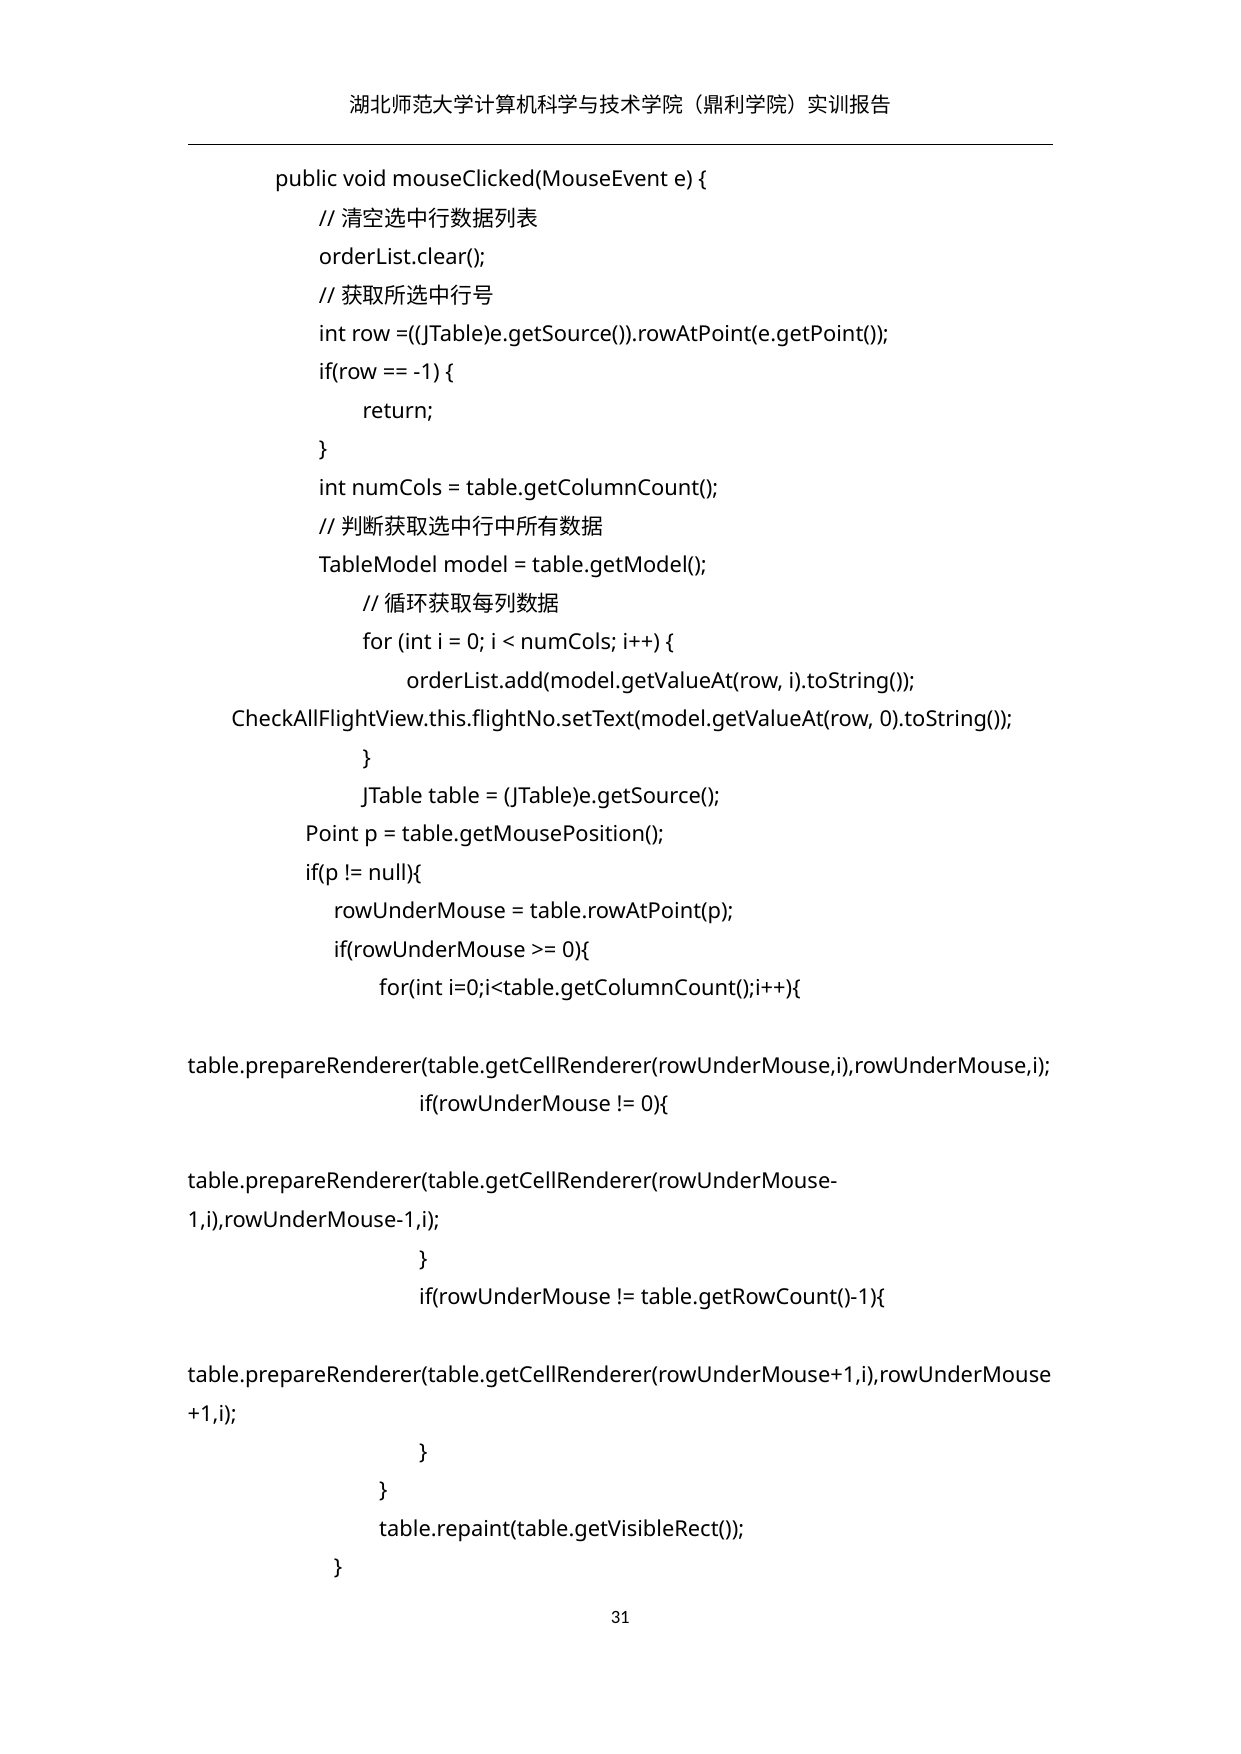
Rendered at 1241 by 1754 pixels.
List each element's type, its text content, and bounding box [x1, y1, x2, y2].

text CheckAllFlightView.this.flightNo.setText(model.getValueAt(row, 0).toString()); [187, 702, 1053, 734]
text } [187, 432, 1053, 464]
text } [187, 740, 1053, 773]
text public void mouseClicked(MouseEvent e) { [187, 162, 1053, 194]
text // 清空选中行数据列表 [187, 200, 1053, 233]
text // 获取所选中行号 [187, 278, 1053, 310]
text table.prepareRenderer(table.getCellRenderer(rowUnderMouse,i),rowUnderMouse,i); [187, 1009, 1053, 1081]
text JTable table = (JTable)e.getSource(); [187, 779, 1053, 811]
text for (int i = 0; i < numCols; i++) { [187, 625, 1053, 657]
text table.prepareRenderer(table.getCellRenderer(rowUnderMouse-1,i),rowUnderMouse-1,i); [187, 1125, 1053, 1236]
text int numCols = table.getColumnCount(); [187, 470, 1053, 503]
text for(int i=0;i<table.getColumnCount();i++){ [187, 971, 1053, 1003]
text int row =((JTable)e.getSource()).rowAtPoint(e.getPoint()); [187, 317, 1053, 349]
text Point p = table.getMousePosition(); [187, 817, 1053, 849]
text if(rowUnderMouse != table.getRowCount()-1){ [187, 1280, 1053, 1312]
text if(p != null){ [187, 856, 1053, 888]
text TableModel model = table.getModel(); [187, 548, 1053, 580]
text } [187, 1473, 1053, 1506]
text if(rowUnderMouse != 0){ [187, 1087, 1053, 1119]
text if(rowUnderMouse >= 0){ [187, 932, 1053, 965]
text orderList.clear(); [187, 239, 1053, 272]
text // 判断获取选中行中所有数据 [187, 509, 1053, 541]
text } [187, 1550, 1053, 1582]
text // 循环获取每列数据 [187, 586, 1053, 618]
text table.repaint(table.getVisibleRect()); [187, 1512, 1053, 1544]
text table.prepareRenderer(table.getCellRenderer(rowUnderMouse+1,i),rowUnderMouse+1,i); [187, 1318, 1053, 1429]
text orderList.add(model.getValueAt(row, i).toString()); [187, 663, 1053, 696]
text if(row == -1) { [187, 355, 1053, 387]
text return; [187, 393, 1053, 426]
text rowUnderMouse = table.rowAtPoint(p); [187, 894, 1053, 926]
text } [187, 1241, 1053, 1274]
text } [187, 1435, 1053, 1467]
